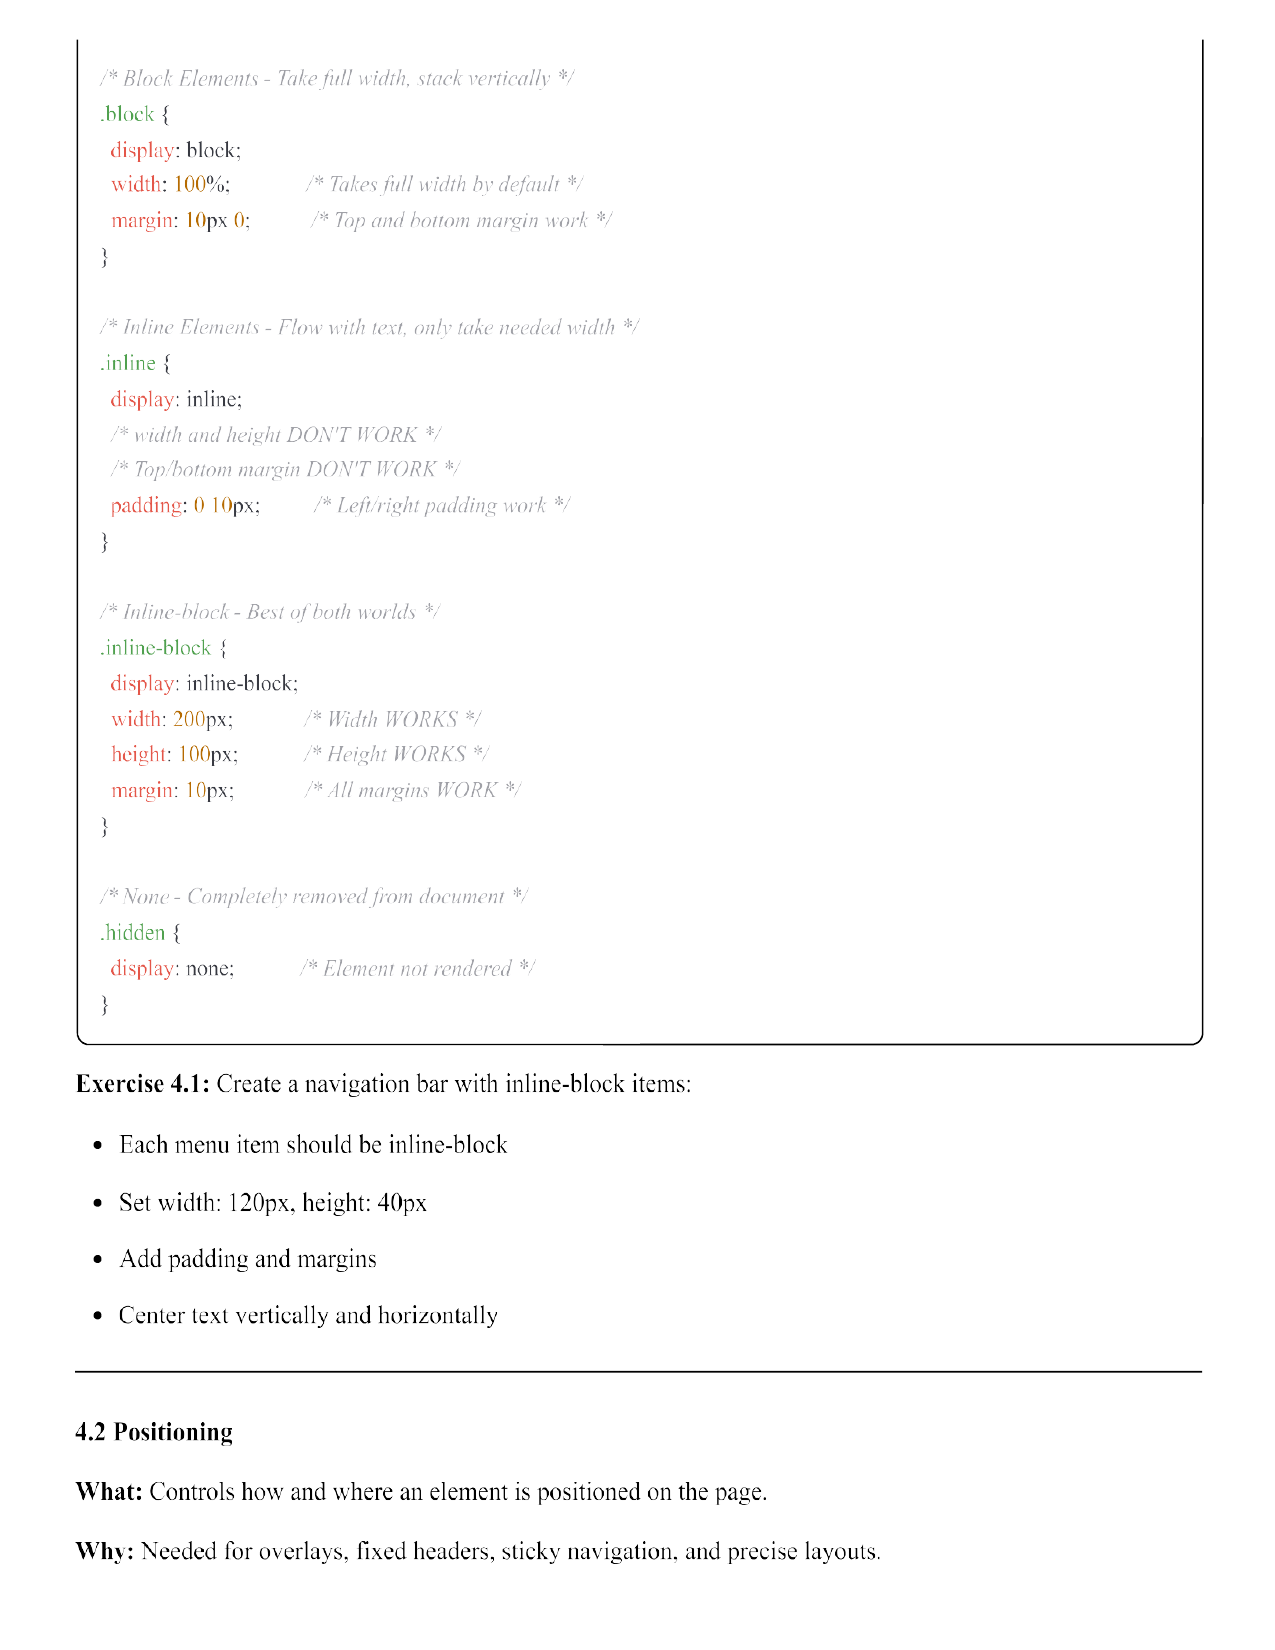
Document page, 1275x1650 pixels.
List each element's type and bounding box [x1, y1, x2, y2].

picture [99, 318, 259, 334]
picture [111, 745, 237, 766]
picture [303, 745, 490, 766]
picture [110, 496, 259, 517]
picture [120, 1192, 220, 1211]
picture [75, 1482, 766, 1505]
picture [111, 175, 229, 195]
picture [110, 426, 442, 446]
picture [99, 887, 118, 904]
picture [304, 781, 522, 802]
picture [121, 888, 169, 904]
picture [111, 211, 249, 232]
picture [111, 141, 240, 162]
picture [234, 603, 441, 623]
picture [303, 710, 482, 727]
picture [265, 318, 640, 339]
picture [264, 69, 575, 90]
picture [310, 211, 613, 232]
picture [305, 175, 584, 196]
picture [111, 959, 233, 980]
picture [75, 1422, 232, 1446]
picture [101, 354, 155, 370]
picture [111, 390, 241, 411]
picture [111, 674, 297, 695]
picture [101, 639, 226, 659]
picture [299, 959, 536, 976]
picture [99, 603, 230, 619]
picture [101, 923, 165, 940]
picture [111, 781, 233, 802]
picture [313, 496, 571, 517]
picture [99, 69, 258, 86]
picture [101, 105, 155, 121]
picture [75, 1541, 880, 1564]
picture [230, 1192, 427, 1216]
picture [174, 887, 529, 908]
picture [75, 1073, 690, 1097]
picture [110, 460, 461, 481]
picture [111, 710, 232, 731]
picture [119, 1305, 498, 1328]
picture [119, 1134, 508, 1153]
picture [119, 1248, 376, 1272]
